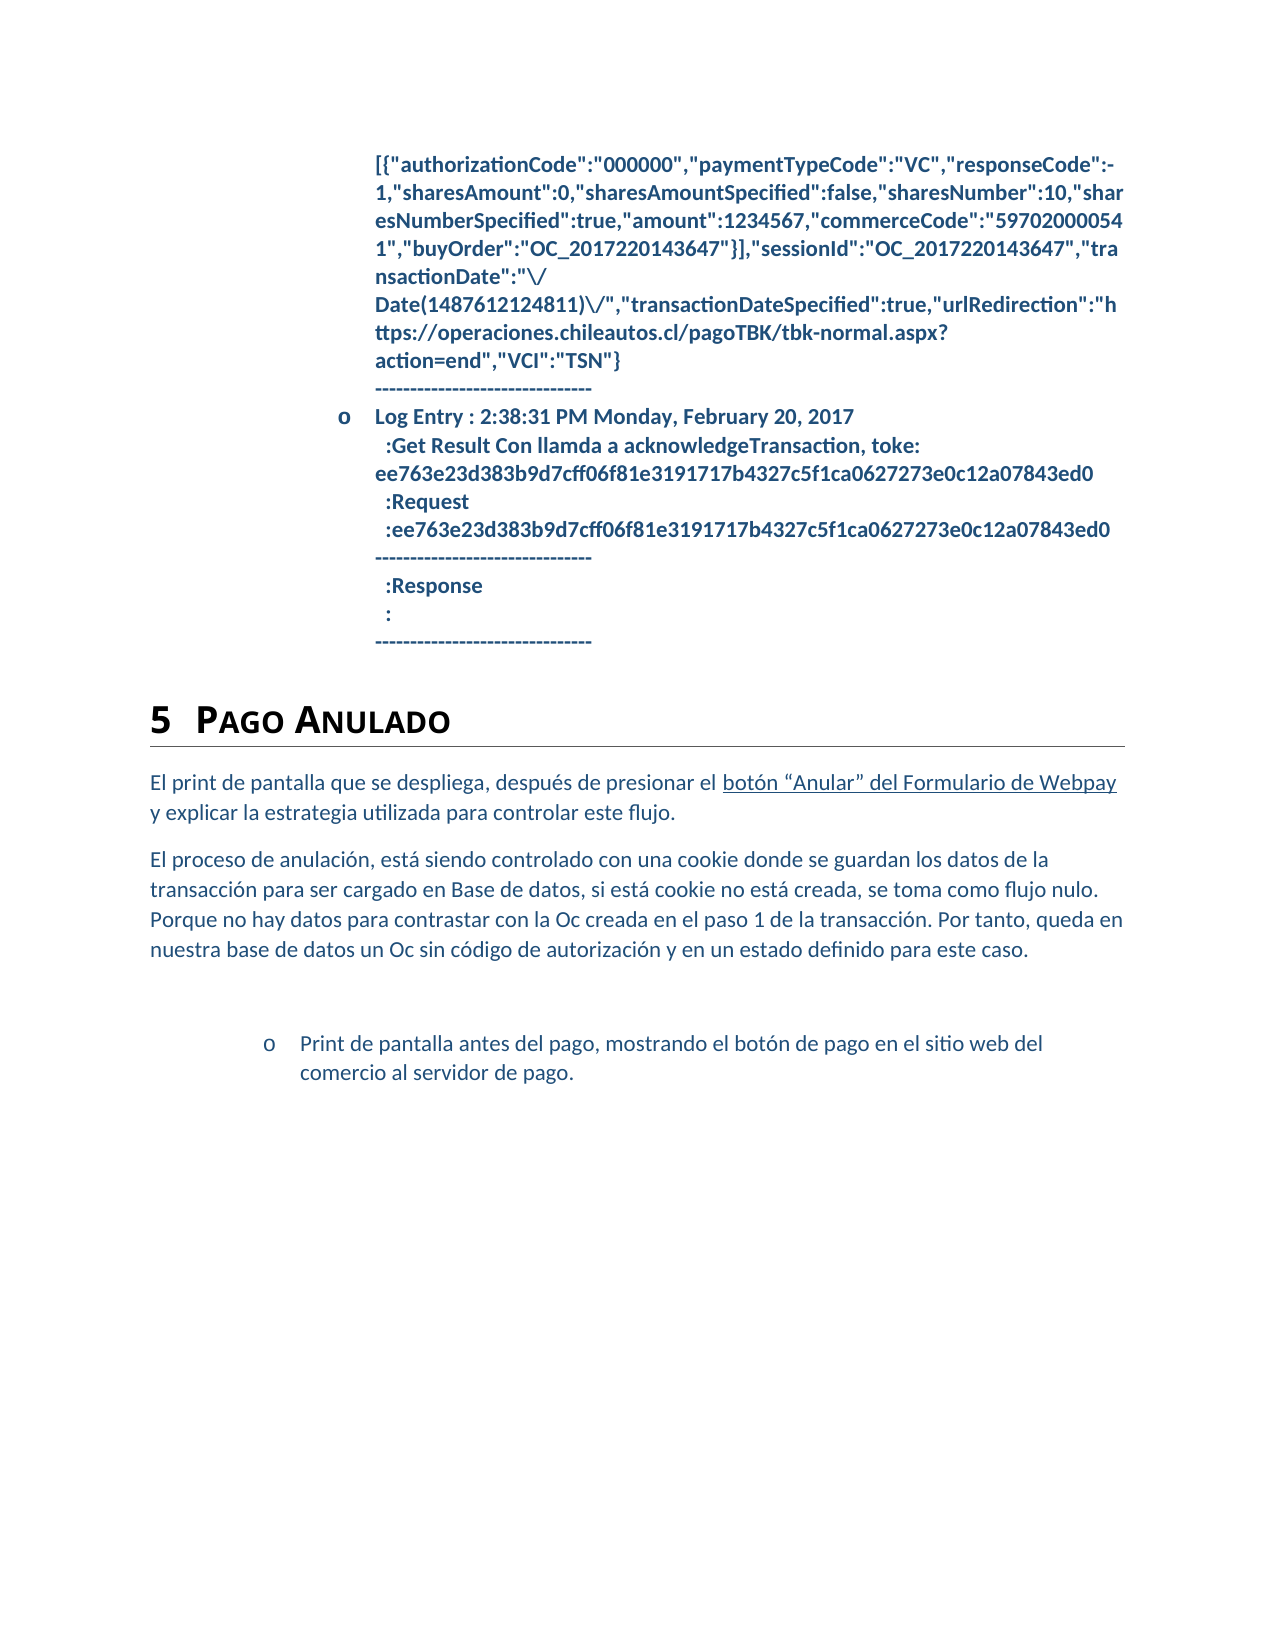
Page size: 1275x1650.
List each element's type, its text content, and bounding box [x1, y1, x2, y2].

text ------------------------------- [375, 374, 1125, 402]
text :Response [375, 571, 1125, 599]
text El print de pantalla que se despliega, después de presionar el botón “Anular” del Formulario de Webpay y explicar la estrategia utilizada para controlar este flujo. [150, 768, 1125, 826]
text ------------------------------- [375, 627, 1125, 656]
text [375, 150, 1125, 374]
text ------------------------------- [375, 543, 1125, 571]
text :Request [375, 487, 1125, 515]
text : [375, 599, 1125, 627]
subtitle Pago Anulado [150, 693, 1125, 746]
list Print de pantalla antes del pago, mostrando el botón de pago en el sitio web del comercio al servidor de pago. [262, 1029, 1125, 1087]
text :Get Result Con llamda a acknowledgeTransaction, toke: ee763e23d383b9d7cff06f81e3191717b4327c5f1ca0627273e0c12a07843ed0 [375, 431, 1125, 487]
text El proceso de anulación, está siendo controlado con una cookie donde se guardan los datos de la transacción para ser cargado en Base de datos, si está cookie no está creada, se toma como flujo nulo. Porque no hay datos para contrastar con la Oc creada en el paso 1 de la transacción. Por tanto, queda en nuestra base de datos un Oc sin código de autorización y en un estado definido para este caso. [150, 845, 1125, 964]
list Log Entry : 2:38:31 PM Monday, February 20, 2017 [337, 402, 1125, 431]
text :ee763e23d383b9d7cff06f81e3191717b4327c5f1ca0627273e0c12a07843ed0 [375, 515, 1125, 543]
